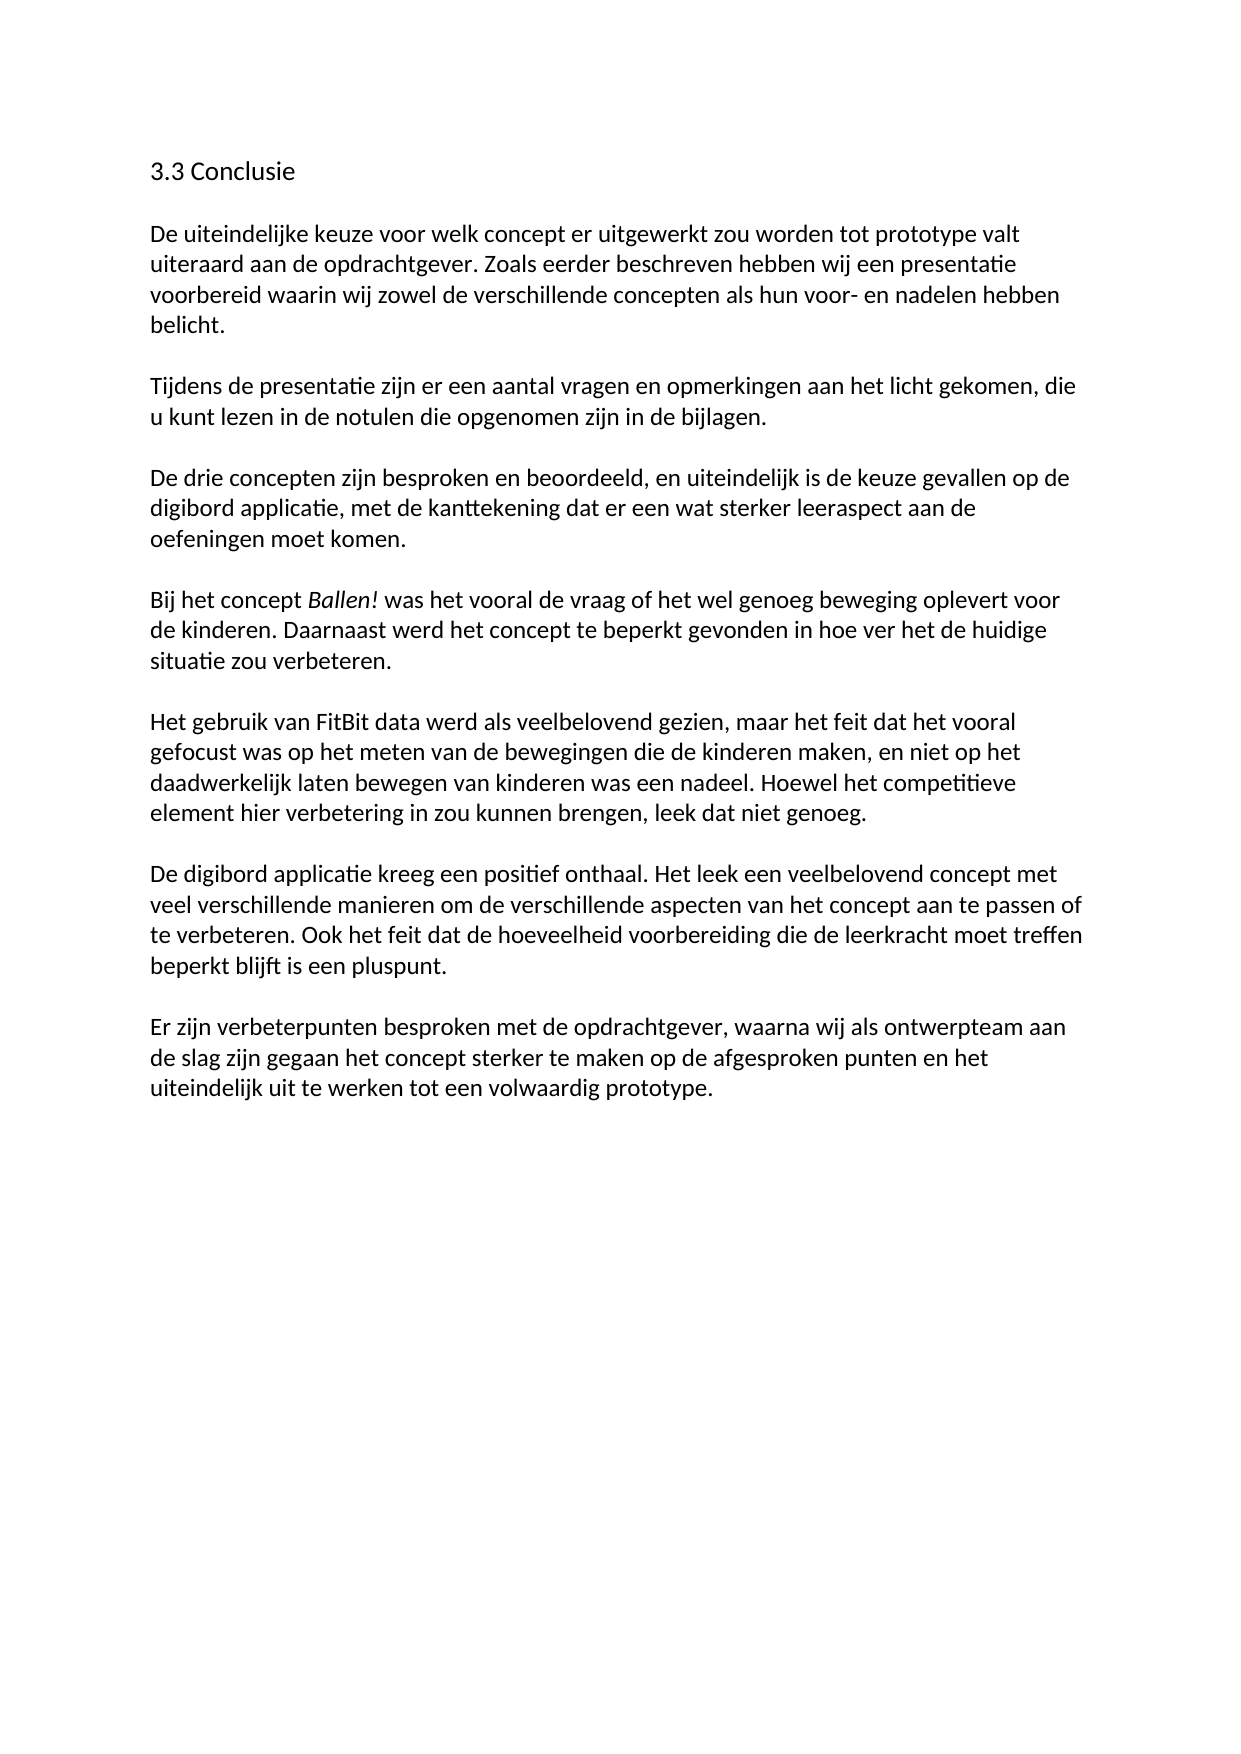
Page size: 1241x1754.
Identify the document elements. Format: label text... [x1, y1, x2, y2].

text Bij het concept Ballen! was het vooral de vraag of het wel genoeg beweging oplevert voor de kinderen. Daarnaast werd het concept te beperkt gevonden in hoe ver het de huidige situatie zou verbeteren. [150, 584, 1090, 676]
text Het gebruik van FitBit data werd als veelbelovend gezien, maar het feit dat het vooral gefocust was op het meten van de bewegingen die de kinderen maken, en niet op het daadwerkelijk laten bewegen van kinderen was een nadeel. Hoewel het competitieve element hier verbetering in zou kunnen brengen, leek dat niet genoeg. [150, 706, 1090, 828]
text De drie concepten zijn besproken en beoordeeld, en uiteindelijk is de keuze gevallen op de digibord applicatie, met de kanttekening dat er een wat sterker leeraspect aan de oefeningen moet komen. [150, 462, 1090, 553]
subtitle 3.3 Conclusie [150, 154, 1090, 187]
text Er zijn verbeterpunten besproken met de opdrachtgever, waarna wij als ontwerpteam aan de slag zijn gegaan het concept sterker te maken op de afgesproken punten en het uiteindelijk uit te werken tot een volwaardig prototype. [150, 1011, 1090, 1103]
text Tijdens de presentatie zijn er een aantal vragen en opmerkingen aan het licht gekomen, die u kunt lezen in de notulen die opgenomen zijn in de bijlagen. [150, 370, 1090, 431]
text De uiteindelijke keuze voor welk concept er uitgewerkt zou worden tot prototype valt uiteraard aan de opdrachtgever. Zoals eerder beschreven hebben wij een presentatie voorbereid waarin wij zowel de verschillende concepten als hun voor- en nadelen hebben belicht. [150, 218, 1090, 340]
text De digibord applicatie kreeg een positief onthaal. Het leek een veelbelovend concept met veel verschillende manieren om de verschillende aspecten van het concept aan te passen of te verbeteren. Ook het feit dat de hoeveelheid voorbereiding die de leerkracht moet treffen beperkt blijft is een pluspunt. [150, 859, 1090, 981]
